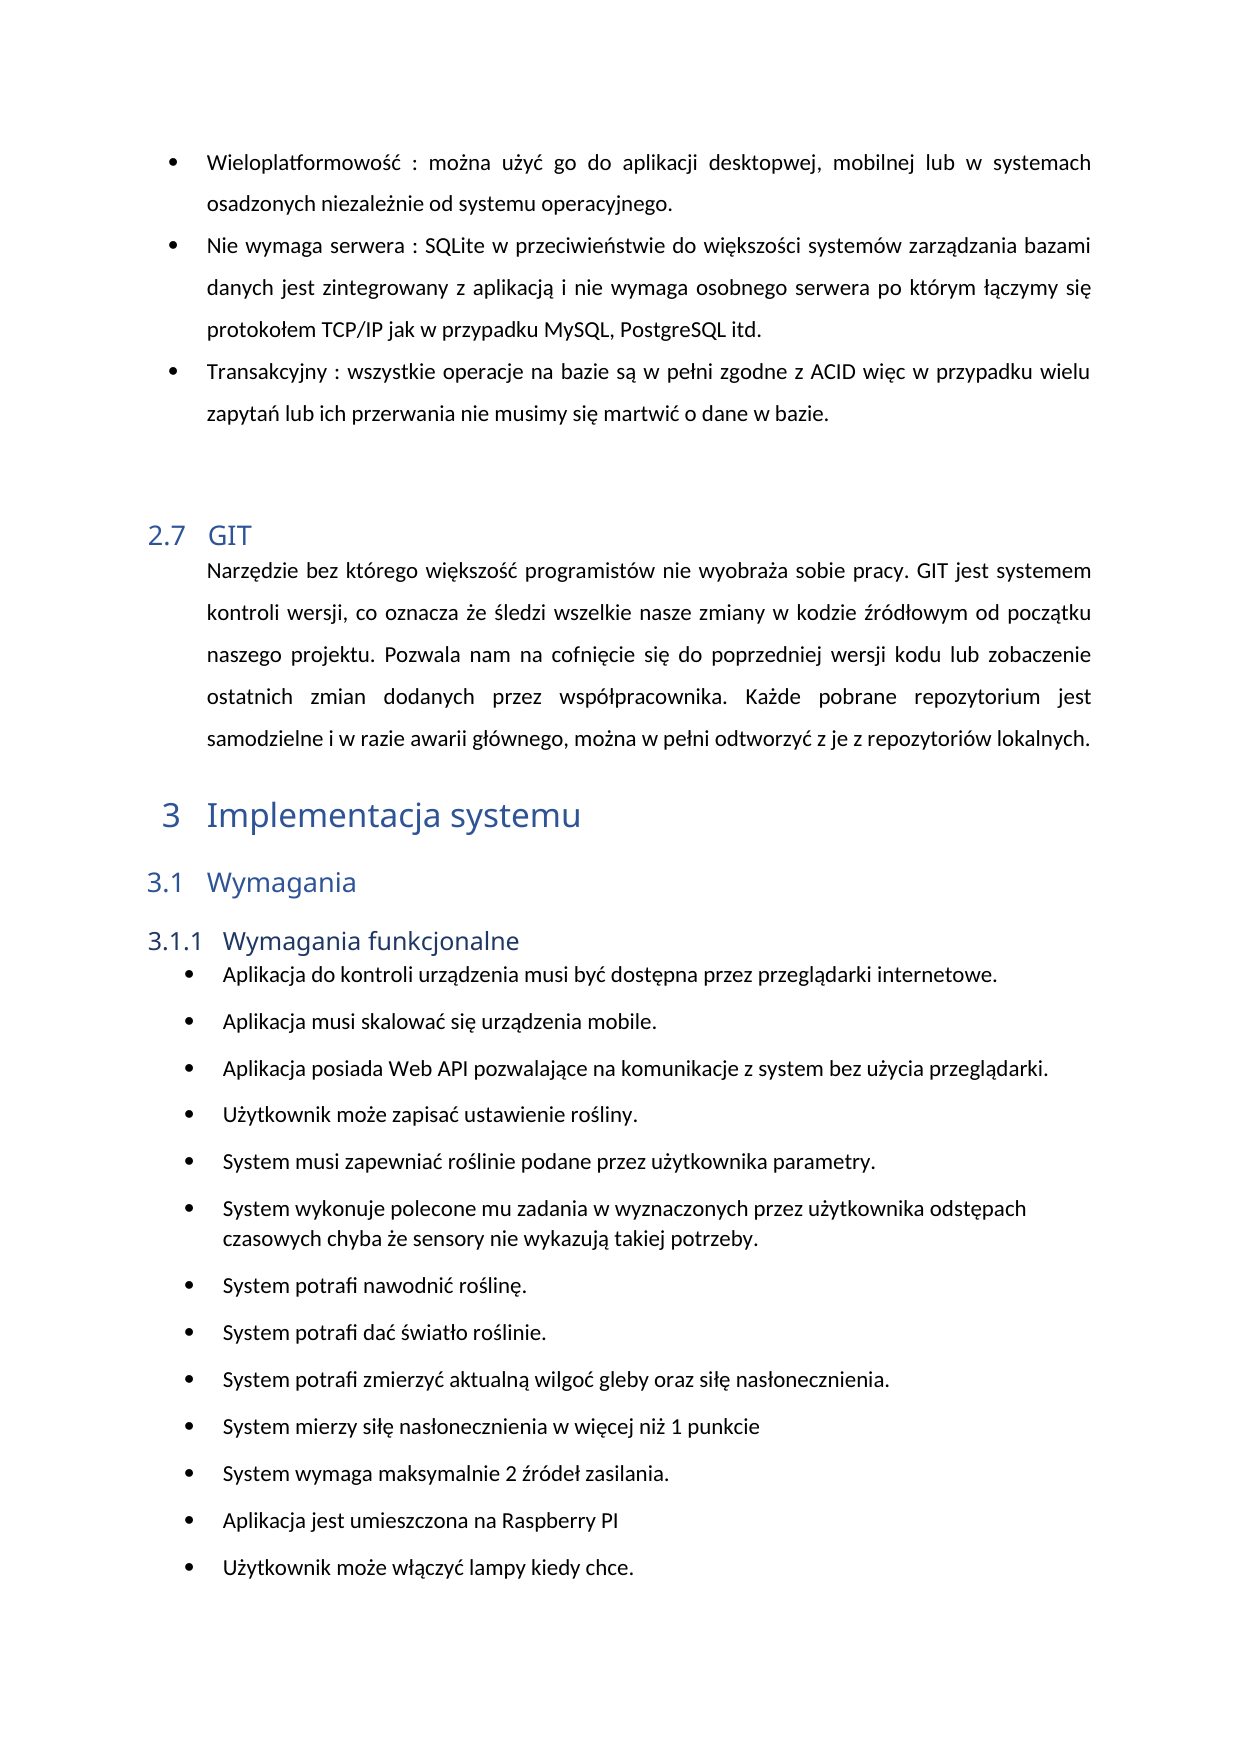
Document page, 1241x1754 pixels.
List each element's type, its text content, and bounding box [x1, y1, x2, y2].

list Transakcyjny : wszystkie operacje na bazie są w pełni zgodne z ACID więc w przypadku wielu zapytań lub ich przerwania nie musimy się martwić o dane w bazie. [169, 357, 1093, 427]
list System wykonuje polecone mu zadania w wyznaczonych przez użytkownika odstępach czasowych chyba że sensory nie wykazują takiej potrzeby. [185, 1194, 1093, 1253]
list System potrafi zmierzyć aktualną wilgoć gleby oraz siłę nasłonecznienia. [185, 1365, 1093, 1393]
list Aplikacja jest umieszczona na Raspberry PI [185, 1506, 1093, 1534]
subtitle GIT [148, 517, 1093, 554]
text Narzędzie bez którego większość programistów nie wyobraża sobie pracy. GIT jest systemem kontroli wersji, co oznacza że śledzi wszelkie nasze zmiany w kodzie źródłowym od początku naszego projektu. Pozwala nam na cofnięcie się do poprzedniej wersji kodu lub zobaczenie ostatnich zmian dodanych przez współpracownika. Każde pobrane repozytorium jest samodzielne i w razie awarii głównego, można w pełni odtworzyć z je z repozytoriów lokalnych. [207, 557, 1093, 752]
list System wymaga maksymalnie 2 źródeł zasilania. [185, 1459, 1093, 1487]
list Użytkownik może włączyć lampy kiedy chce. [185, 1553, 1093, 1581]
list System musi zapewniać roślinie podane przez użytkownika parametry. [185, 1147, 1093, 1176]
subtitle Wymagania funkcjonalne [148, 923, 1093, 957]
subtitle Implementacja systemu [162, 791, 1093, 837]
list System potrafi nawodnić roślinę. [185, 1271, 1093, 1299]
list Wieloplatformowość : można użyć go do aplikacji desktopwej, mobilnej lub w systemach osadzonych niezależnie od systemu operacyjnego. [169, 148, 1093, 218]
list Aplikacja do kontroli urządzenia musi być dostępna przez przeglądarki internetowe. [185, 960, 1093, 988]
list Aplikacja posiada Web API pozwalające na komunikacje z system bez użycia przeglądarki. [185, 1054, 1093, 1082]
list System potrafi dać światło roślinie. [185, 1318, 1093, 1346]
subtitle Wymagania [147, 864, 1093, 901]
list Nie wymaga serwera : SQLite w przeciwieństwie do większości systemów zarządzania bazami danych jest zintegrowany z aplikacją i nie wymaga osobnego serwera po którym łączymy się protokołem TCP/IP jak w przypadku MySQL, PostgreSQL itd. [169, 232, 1093, 343]
list Aplikacja musi skalować się urządzenia mobile. [185, 1007, 1093, 1035]
list Użytkownik może zapisać ustawienie rośliny. [185, 1101, 1093, 1129]
list System mierzy siłę nasłonecznienia w więcej niż 1 punkcie [185, 1412, 1093, 1440]
